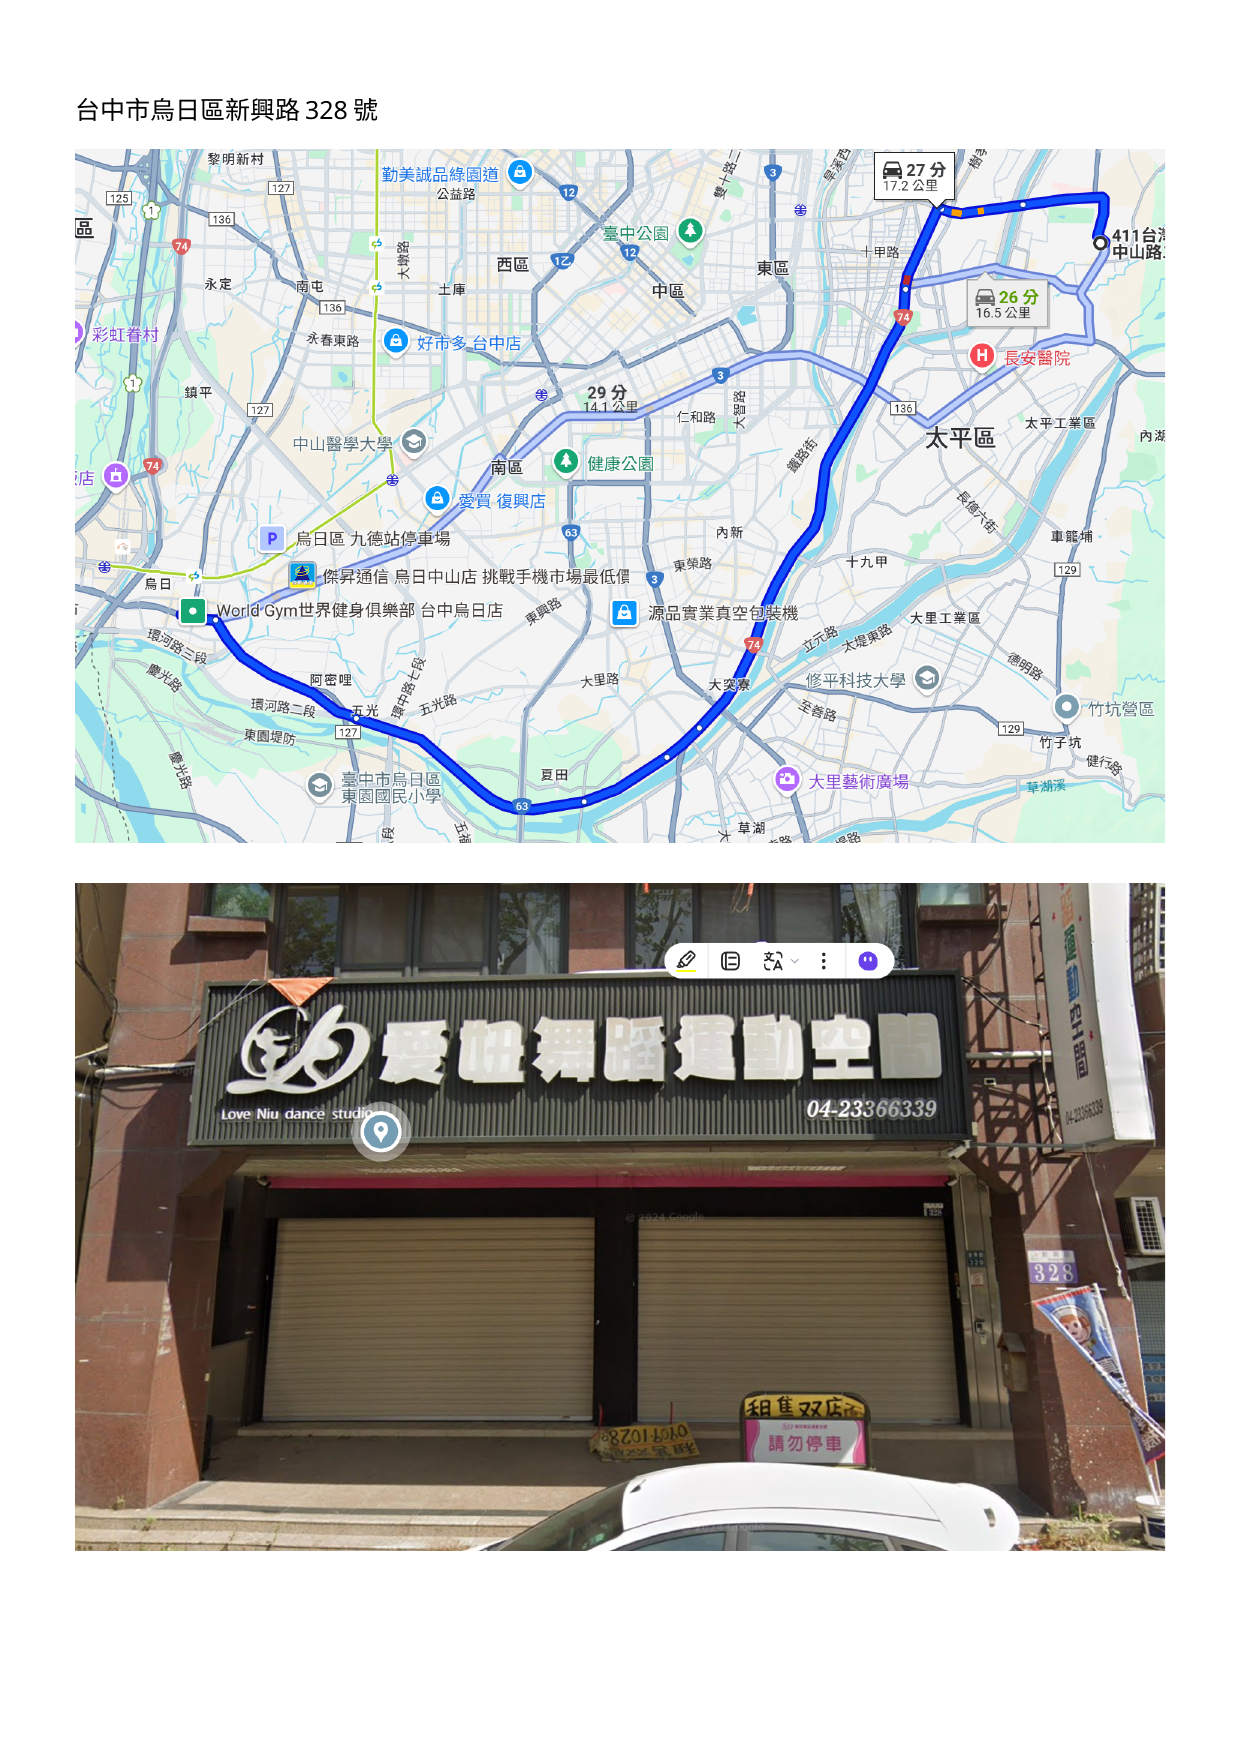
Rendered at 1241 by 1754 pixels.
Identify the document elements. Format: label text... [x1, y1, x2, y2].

picture [75, 149, 1166, 843]
text 台中市烏日區新興路328號 [75, 89, 1165, 127]
picture [75, 883, 1166, 1551]
